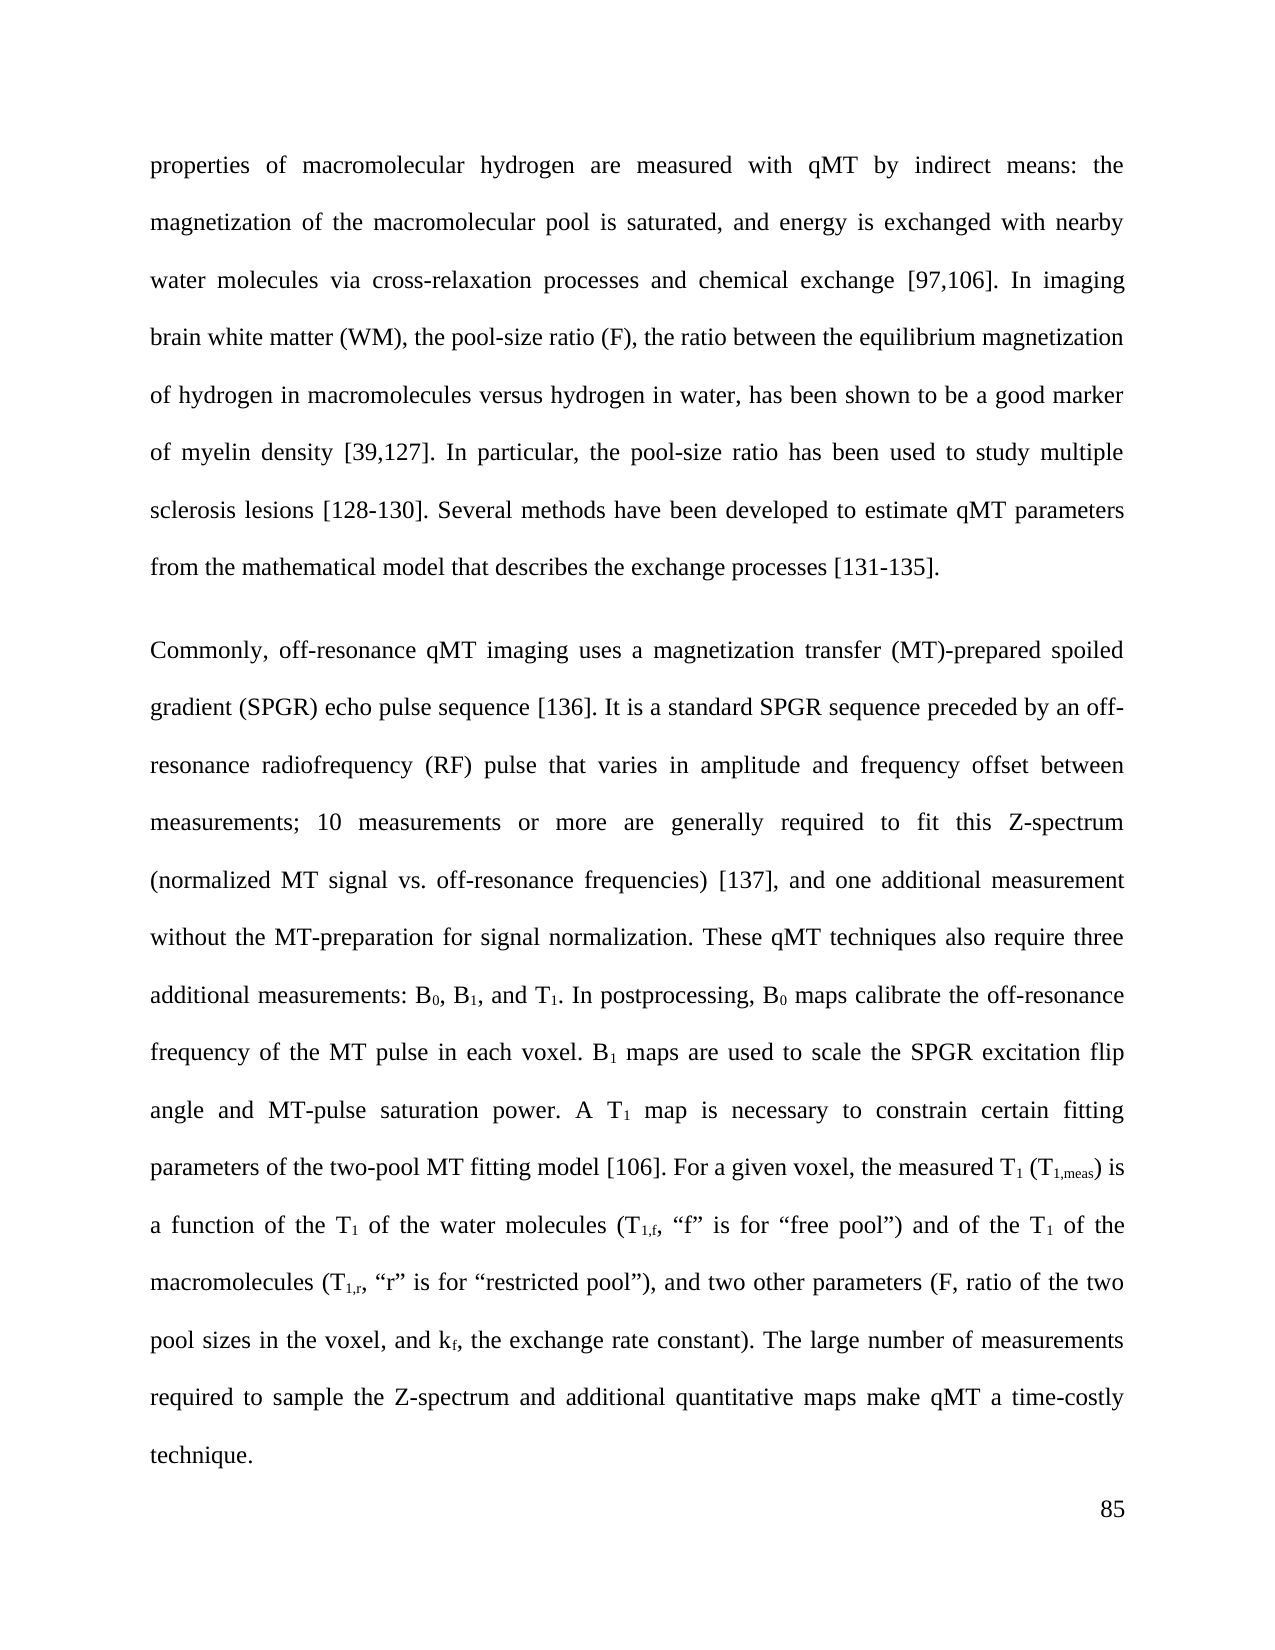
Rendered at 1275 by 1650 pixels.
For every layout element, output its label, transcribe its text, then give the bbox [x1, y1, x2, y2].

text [150, 150, 1125, 581]
text Commonly, off-resonance qMT imaging uses a magnetization transfer (MT)-prepared spoiled gradient (SPGR) echo pulse sequence [136]. It is a standard SPGR sequence preceded by an off-resonance radiofrequency (RF) pulse that varies in amplitude and frequency offset between measurements; 10 measurements or more are generally required to fit this Z-spectrum (normalized MT signal vs. off-resonance frequencies) [137], and one additional measurement without the MT-preparation for signal normalization. These qMT techniques also require three additional measurements: B0, B1, and T1. In postprocessing, B0 maps calibrate the off-resonance frequency of the MT pulse in each voxel. B1 maps are used to scale the SPGR excitation flip angle and MT-pulse saturation power. A T1 map is necessary to constrain certain fitting parameters of the two-pool MT fitting model [106]. For a given voxel, the measured T1 (T1,meas) is a function of the T1 of the water molecules (T1,f, “f” is for “free pool”) and of the T1 of the macromolecules (T1,r, “r” is for “restricted pool”), and two other parameters (F, ratio of the two pool sizes in the voxel, and kf, the exchange rate constant). The large number of measurements required to sample the Z-spectrum and additional quantitative maps make qMT a time-costly technique. [150, 635, 1125, 1469]
